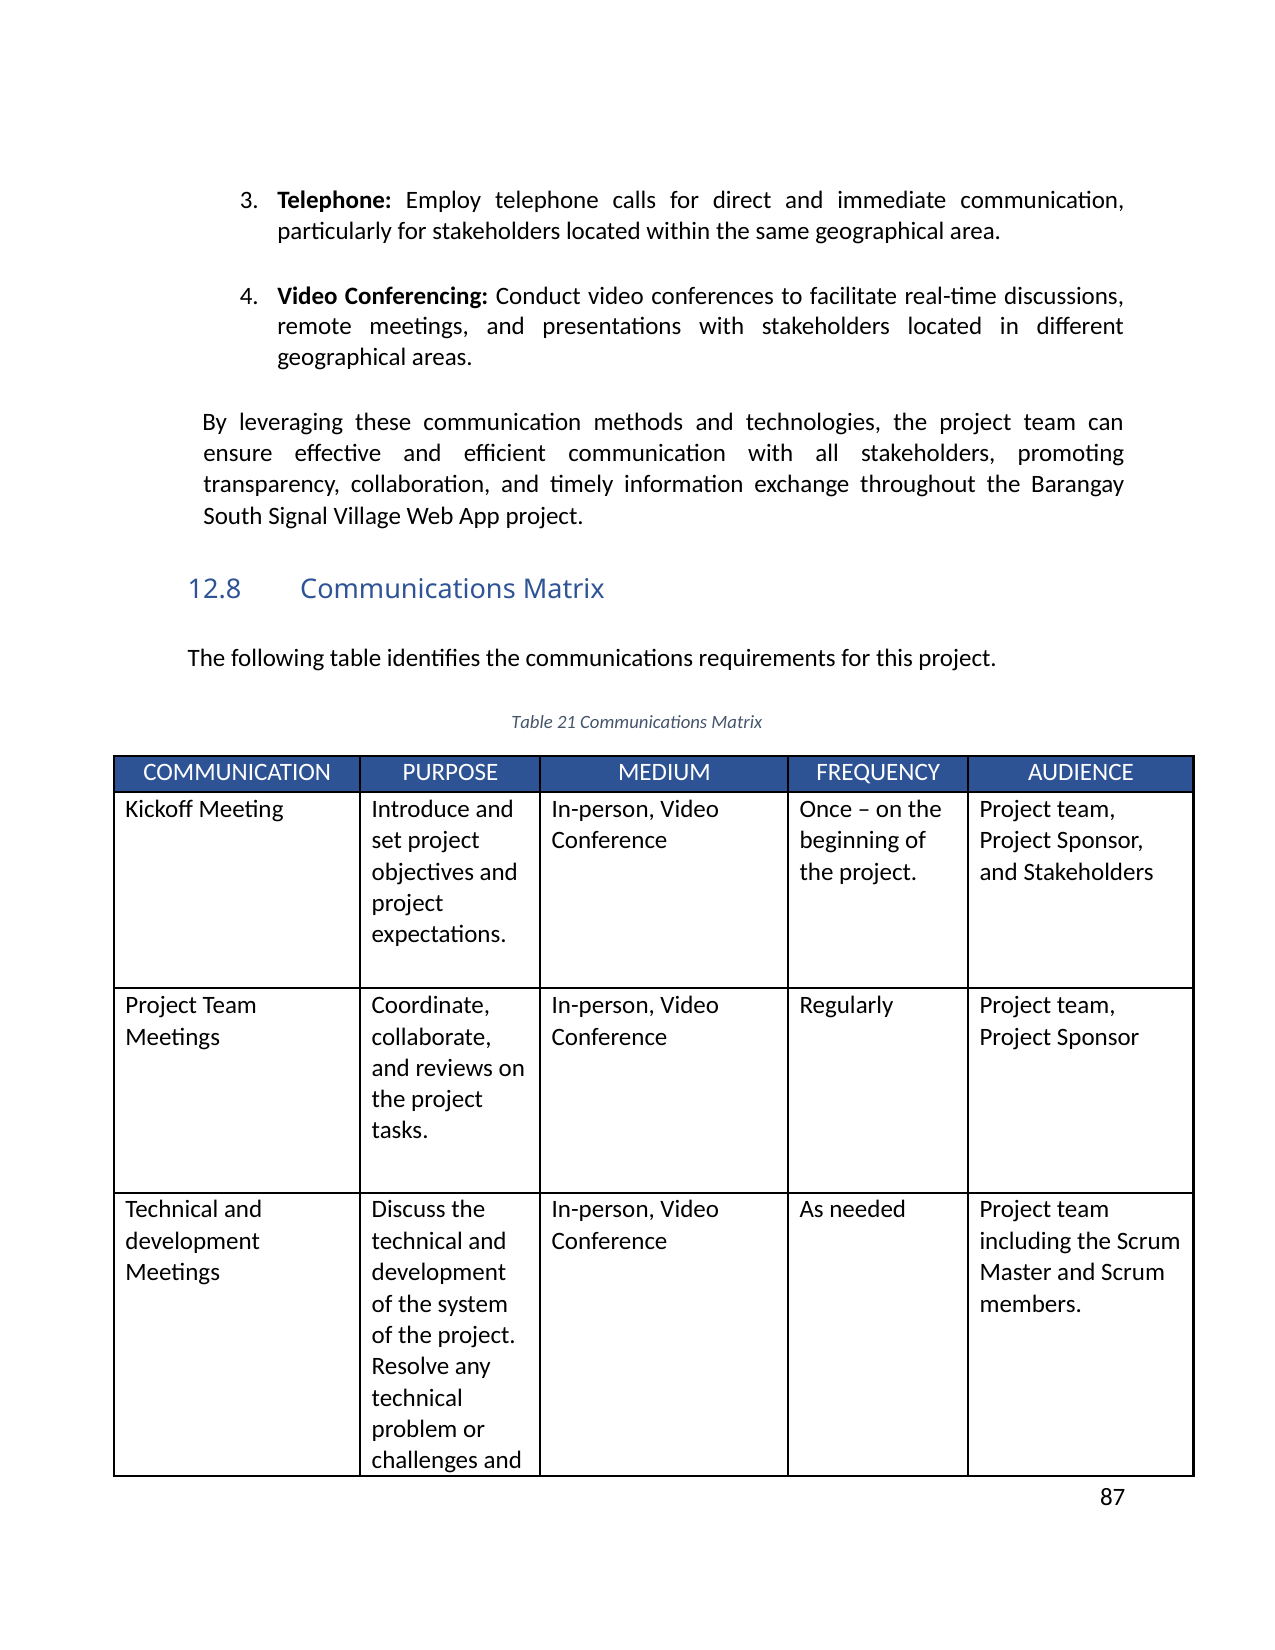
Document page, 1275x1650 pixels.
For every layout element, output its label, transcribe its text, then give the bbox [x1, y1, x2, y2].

table_cell Once – on the beginning of the project. [789, 793, 967, 987]
list Video Conferencing: Conduct video conferences to facilitate real-time discussions, remote meetings, and presentations with stakeholders located in different geographical areas. [239, 280, 1125, 371]
table_cell As needed [789, 1194, 967, 1475]
subtitle Communications Matrix [187, 570, 1125, 607]
table_header COMMUNICATION [115, 757, 359, 791]
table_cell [969, 1194, 1192, 1475]
table_cell Project team, Project Sponsor, and Stakeholders [969, 793, 1192, 987]
table_header AUDIENCE [969, 757, 1192, 791]
table_cell In-person, Video Conference [541, 793, 787, 987]
text The following table identifies the communications requirements for this project. [151, 642, 1125, 672]
list Telephone: Employ telephone calls for direct and immediate communication, particularly for stakeholders located within the same geographical area. [239, 184, 1125, 245]
table_header MEDIUM [541, 757, 787, 791]
table_header PURPOSE [361, 757, 539, 791]
table_cell Kickoff Meeting [115, 793, 359, 987]
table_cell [541, 1194, 787, 1475]
table_cell In-person, Video Conference [541, 989, 787, 1192]
table_cell Project team, Project Sponsor [969, 989, 1192, 1192]
text By leveraging these communication methods and technologies, the project team can ensure effective and efficient communication with all stakeholders, promoting transparency, collaboration, and timely information exchange throughout the Barangay South Signal Village Web App project. [202, 406, 1125, 530]
table_cell Regularly [789, 989, 967, 1192]
table_cell Coordinate, collaborate, and reviews on the project tasks. [361, 989, 539, 1192]
table_header FREQUENCY [789, 757, 967, 791]
table_cell Introduce and set project objectives and project expectations. [361, 793, 539, 987]
table_cell Project Team Meetings [115, 989, 359, 1192]
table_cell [361, 1194, 539, 1475]
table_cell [115, 1194, 359, 1475]
